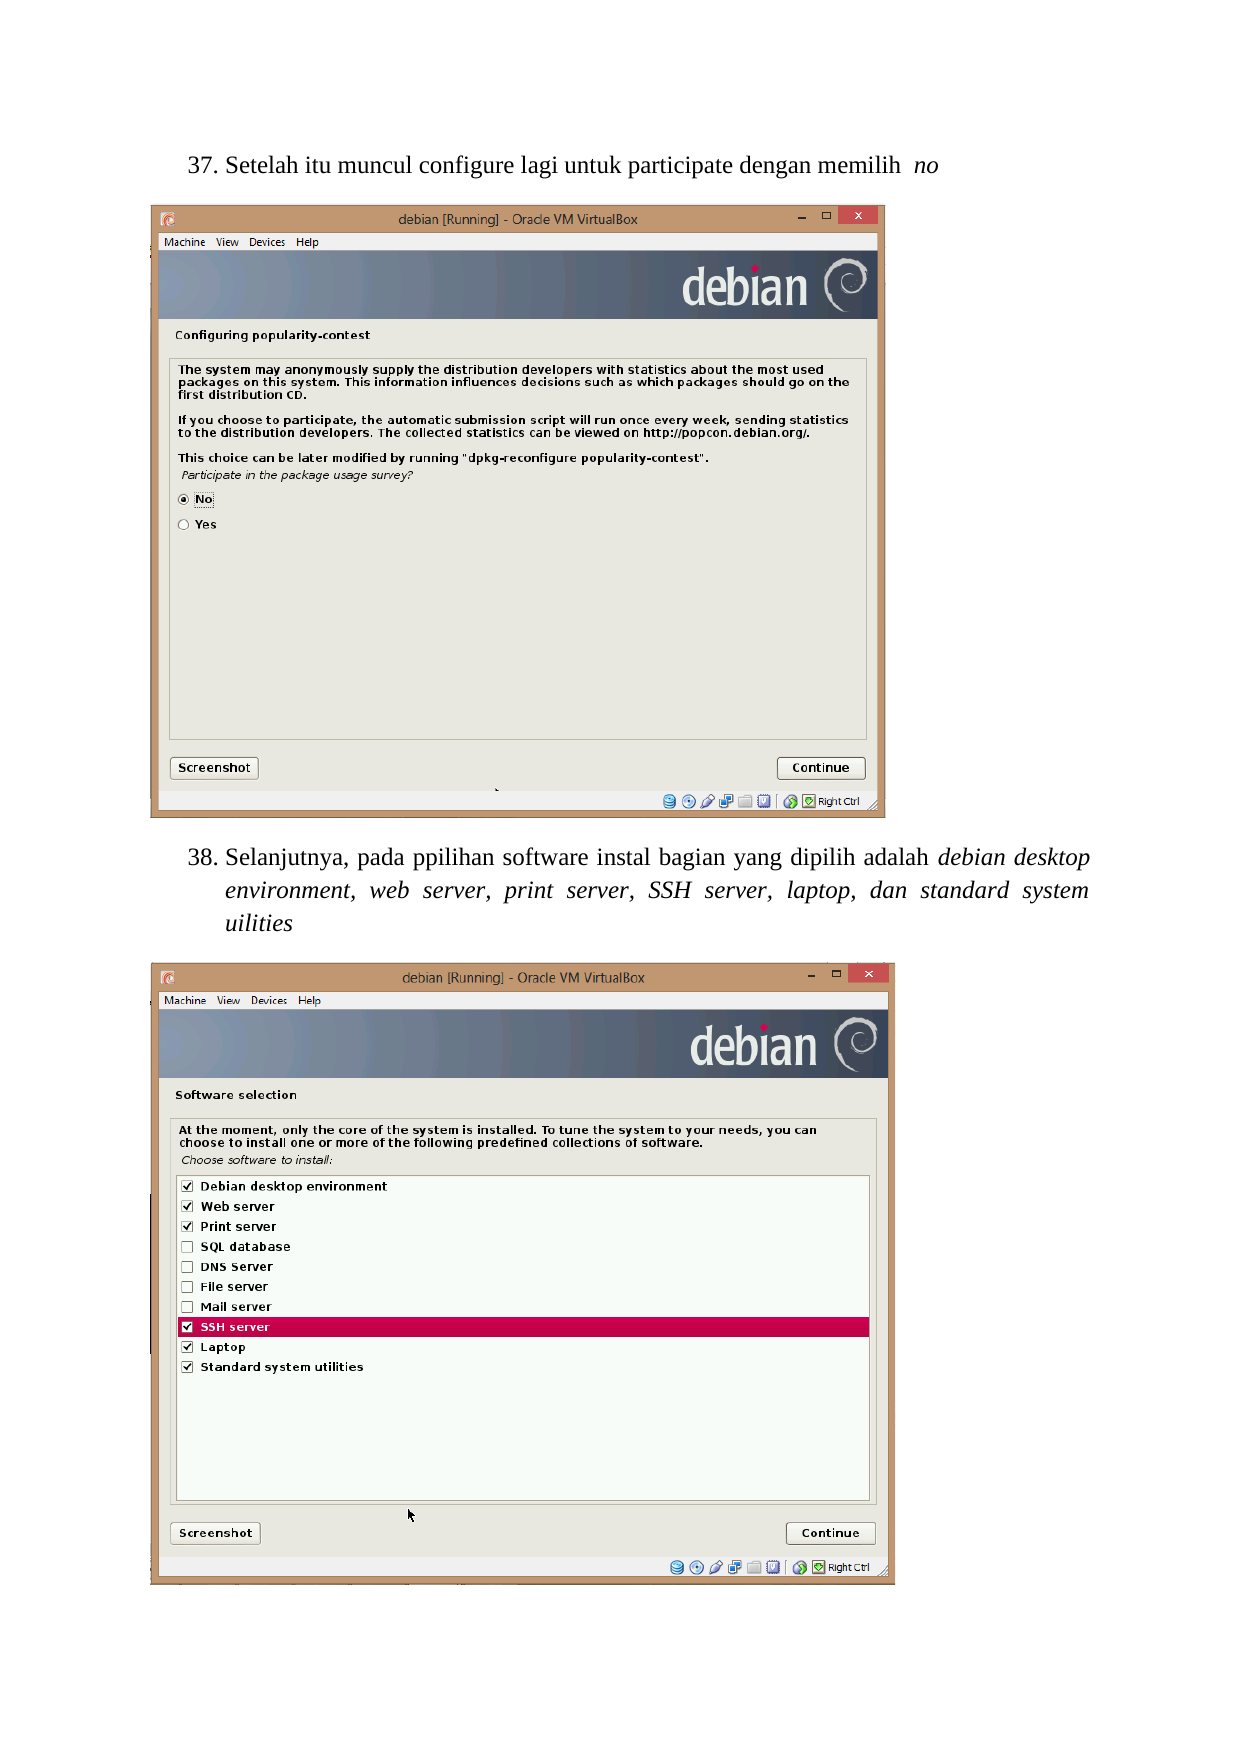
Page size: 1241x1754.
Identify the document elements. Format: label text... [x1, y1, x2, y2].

picture [150, 962, 896, 1585]
picture [150, 203, 886, 818]
list Selanjutnya, pada ppilihan software instal bagian yang dipilih adalah debian desktop environment, web server, print server, SSH server, laptop, dan standard system uilities [187, 842, 1090, 937]
list Setelah itu muncul configure lagi untuk participate dengan memilih no [187, 150, 1090, 179]
